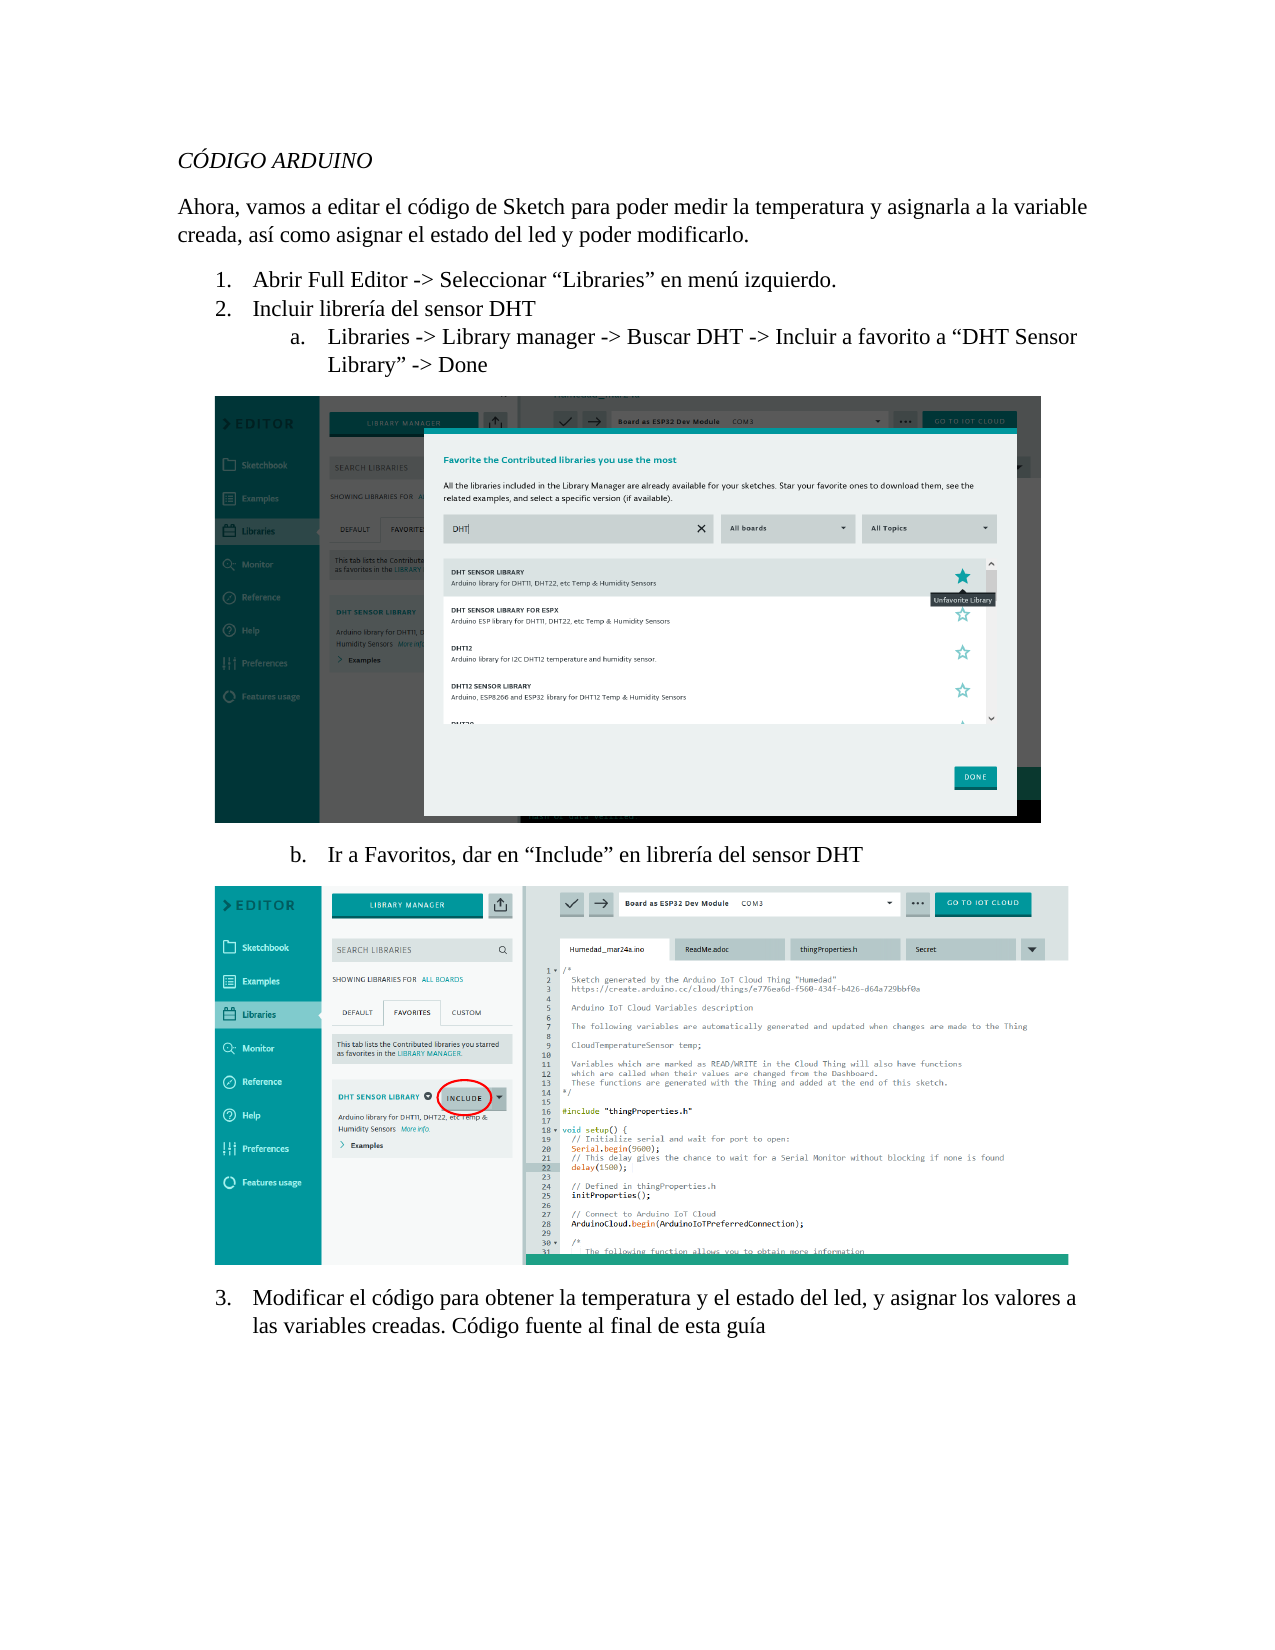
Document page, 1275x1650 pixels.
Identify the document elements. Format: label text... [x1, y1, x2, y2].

picture [214, 886, 1069, 1265]
picture [214, 396, 1041, 823]
list Libraries -> Library manager -> Buscar DHT -> Incluir a favorito a “DHT Sensor Library” -> Done [290, 323, 1098, 378]
list Modificar el código para obtener la temperatura y el estado del led, y asignar los valores a las variables creadas. Código fuente al final de esta guía [215, 1284, 1098, 1338]
text CÓDIGO ARDUINO [177, 148, 1098, 174]
list Incluir librería del sensor DHT [215, 295, 1098, 321]
list Abrir Full Editor -> Seleccionar “Libraries” en menú izquierdo. [215, 266, 1098, 293]
text Ahora, vamos a editar el código de Sketch para poder medir la temperatura y asignarla a la variable creada, así como asignar el estado del led y poder modificarlo. [177, 193, 1098, 247]
list Ir a Favoritos, dar en “Include” en librería del sensor DHT [290, 841, 1098, 867]
